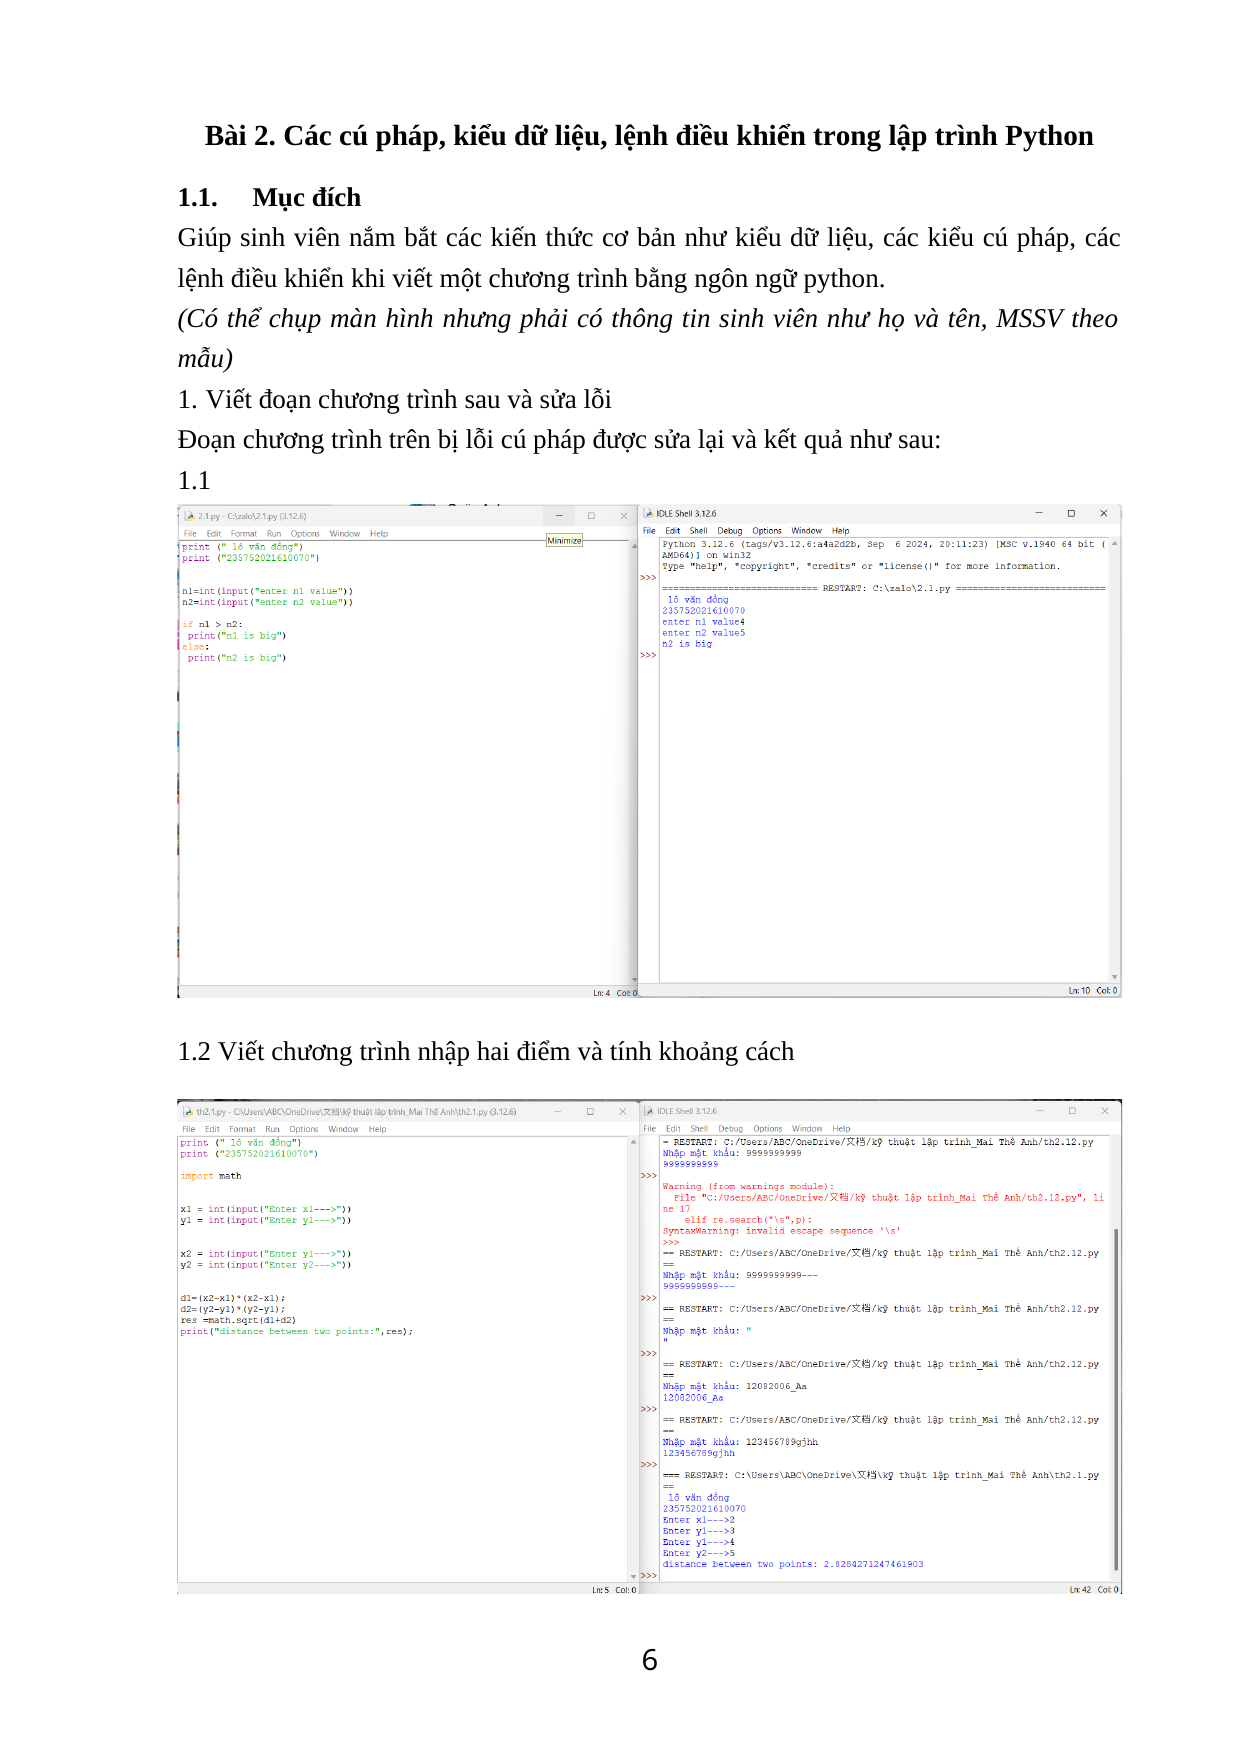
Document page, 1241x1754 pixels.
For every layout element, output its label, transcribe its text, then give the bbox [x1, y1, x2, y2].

list Đoạn chương trình trên bị lỗi cú pháp được sửa lại và kết quả như sau: [177, 423, 1122, 454]
picture [177, 504, 1123, 998]
picture [177, 1099, 1123, 1594]
list Giúp sinh viên nắm bắt các kiến thức cơ bản như kiểu dữ liệu, các kiểu cú pháp, các lệnh điều khiển khi viết một chương trình bằng ngôn ngữ python. [177, 221, 1122, 293]
list (Có thể chụp màn hình nhưng phải có thông tin sinh viên như họ và tên, MSSV theo mẫu) [177, 302, 1122, 374]
list Mục đích [177, 181, 1122, 212]
subtitle Bài 2. Các cú pháp, kiểu dữ liệu, lệnh điều khiển trong lập trình Python [177, 118, 1122, 152]
list Viết đoạn chương trình sau và sửa lỗi [177, 383, 1122, 414]
list 1.1 [177, 464, 1122, 495]
text 1.2 Viết chương trình nhập hai điểm và tính khoảng cách [177, 1035, 1041, 1067]
